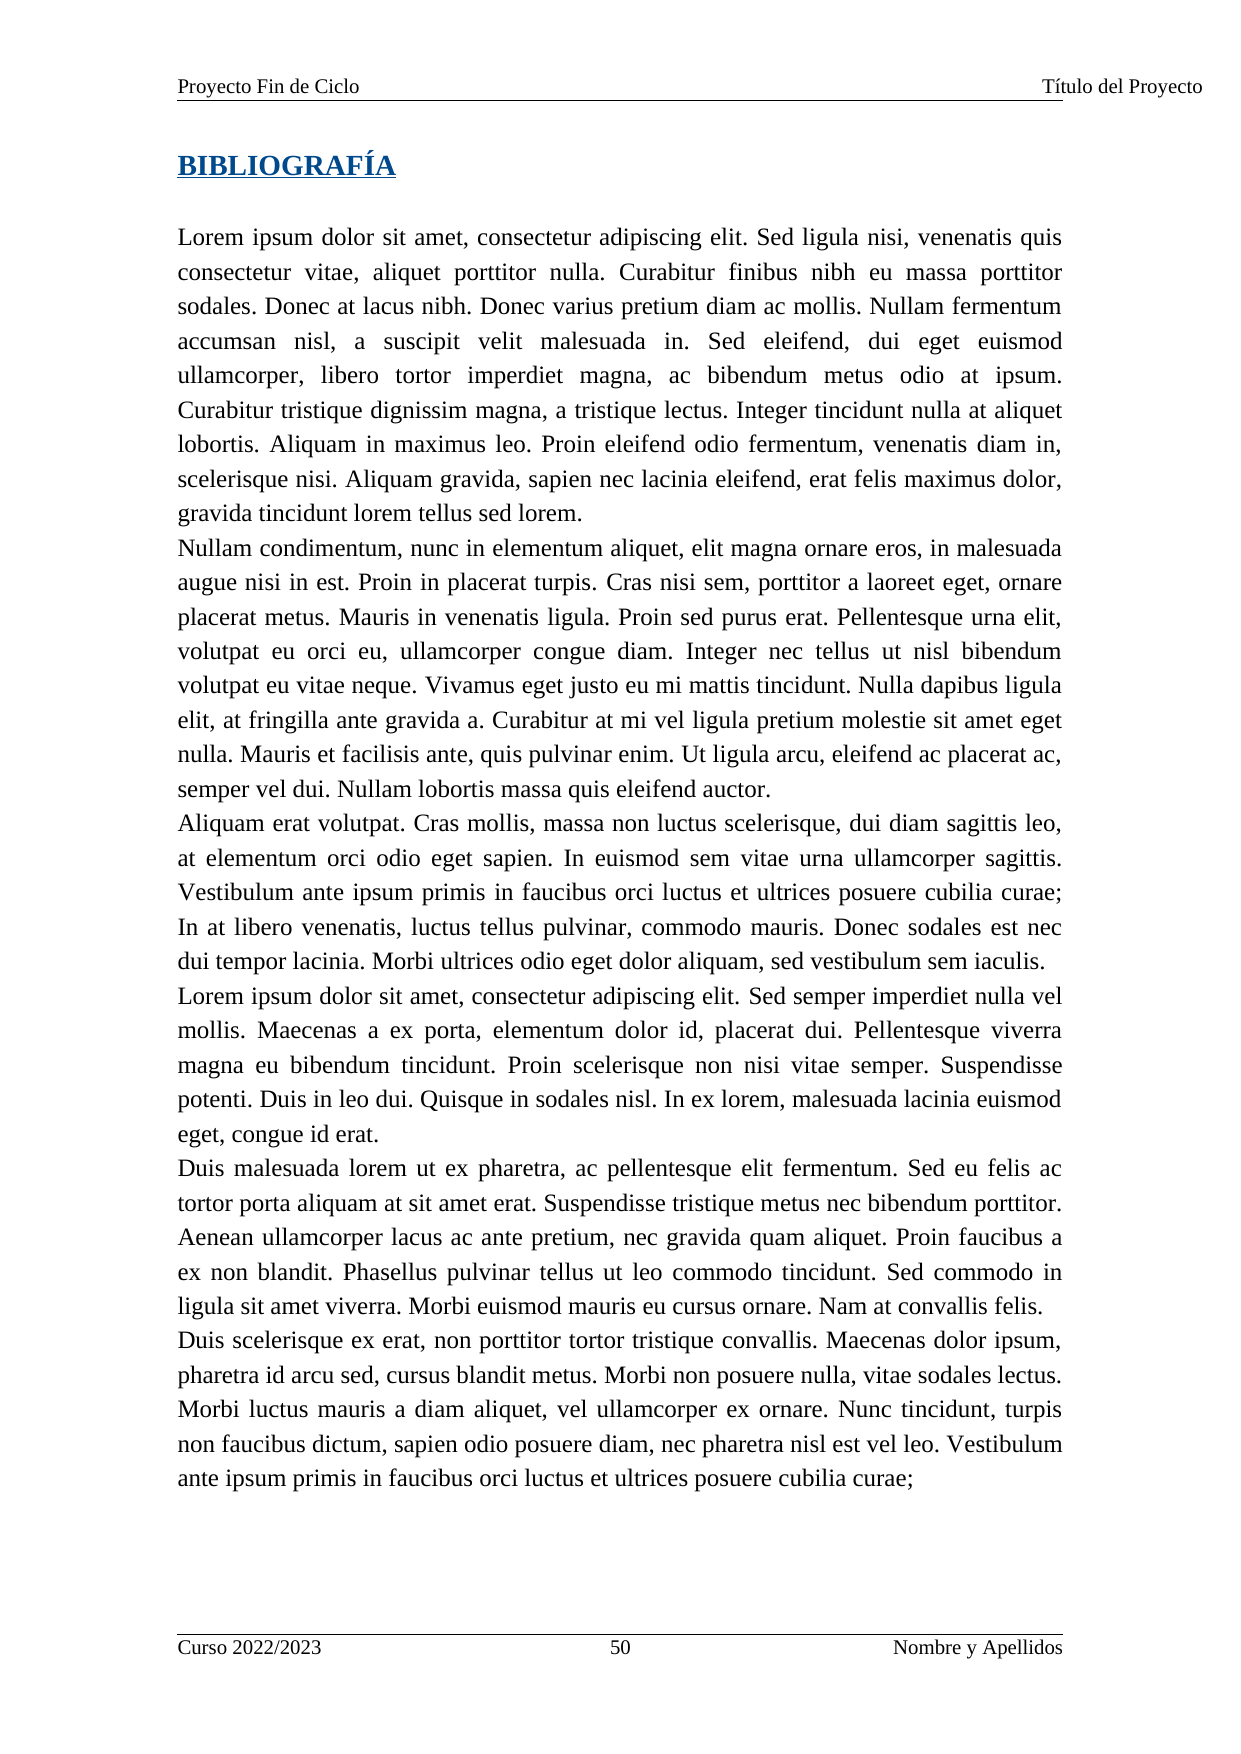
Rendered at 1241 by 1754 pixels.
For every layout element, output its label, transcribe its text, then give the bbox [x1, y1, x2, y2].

text Duis scelerisque ex erat, non porttitor tortor tristique convallis. Maecenas dolor ipsum, pharetra id arcu sed, cursus blandit metus. Morbi non posuere nulla, vitae sodales lectus. Morbi luctus mauris a diam aliquet, vel ullamcorper ex ornare. Nunc tincidunt, turpis non faucibus dictum, sapien odio posuere diam, nec pharetra nisl est vel leo. Vestibulum ante ipsum primis in faucibus orci luctus et ultrices posuere cubilia curae; [177, 1326, 1063, 1492]
subtitle BIBLIOGRAFÍA [177, 148, 1063, 181]
text Duis malesuada lorem ut ex pharetra, ac pellentesque elit fermentum. Sed eu felis ac tortor porta aliquam at sit amet erat. Suspendisse tristique metus nec bibendum porttitor. Aenean ullamcorper lacus ac ante pretium, nec gravida quam aliquet. Proin faucibus a ex non blandit. Phasellus pulvinar tellus ut leo commodo tincidunt. Sed commodo in ligula sit amet viverra. Morbi euismod mauris eu cursus ornare. Nam at convallis felis. [177, 1153, 1063, 1320]
text Nullam condimentum, nunc in elementum aliquet, elit magna ornare eros, in malesuada augue nisi in est. Proin in placerat turpis. Cras nisi sem, porttitor a laoreet eget, ornare placerat metus. Mauris in venenatis ligula. Proin sed purus erat. Pellentesque urna elit, volutpat eu orci eu, ullamcorper congue diam. Integer nec tellus ut nisl bibendum volutpat eu vitae neque. Vivamus eget justo eu mi mattis tincidunt. Nulla dapibus ligula elit, at fringilla ante gravida a. Curabitur at mi vel ligula pretium molestie sit amet eget nulla. Mauris et facilisis ante, quis pulvinar enim. Ut ligula arcu, eleifend ac placerat ac, semper vel dui. Nullam lobortis massa quis eleifend auctor. [177, 533, 1063, 803]
text Lorem ipsum dolor sit amet, consectetur adipiscing elit. Sed ligula nisi, venenatis quis consectetur vitae, aliquet porttitor nulla. Curabitur finibus nibh eu massa porttitor sodales. Donec at lacus nibh. Donec varius pretium diam ac mollis. Nullam fermentum accumsan nisl, a suscipit velit malesuada in. Sed eleifend, dui eget euismod ullamcorper, libero tortor imperdiet magna, ac bibendum metus odio at ipsum. Curabitur tristique dignissim magna, a tristique lectus. Integer tincidunt nulla at aliquet lobortis. Aliquam in maximus leo. Proin eleifend odio fermentum, venenatis diam in, scelerisque nisi. Aliquam gravida, sapien nec lacinia eleifend, erat felis maximus dolor, gravida tincidunt lorem tellus sed lorem. [177, 222, 1063, 527]
text Lorem ipsum dolor sit amet, consectetur adipiscing elit. Sed semper imperdiet nulla vel mollis. Maecenas a ex porta, elementum dolor id, placerat dui. Pellentesque viverra magna eu bibendum tincidunt. Proin scelerisque non nisi vitae semper. Suspendisse potenti. Duis in leo dui. Quisque in sodales nisl. In ex lorem, malesuada lacinia euismod eget, congue id erat. [177, 981, 1063, 1147]
text Aliquam erat volutpat. Cras mollis, massa non luctus scelerisque, dui diam sagittis leo, at elementum orci odio eget sapien. In euismod sem vitae urna ullamcorper sagittis. Vestibulum ante ipsum primis in faucibus orci luctus et ultrices posuere cubilia curae; In at libero venenatis, luctus tellus pulvinar, commodo mauris. Donec sodales est nec dui tempor lacinia. Morbi ultrices odio eget dolor aliquam, sed vestibulum sem iaculis. [177, 808, 1063, 975]
